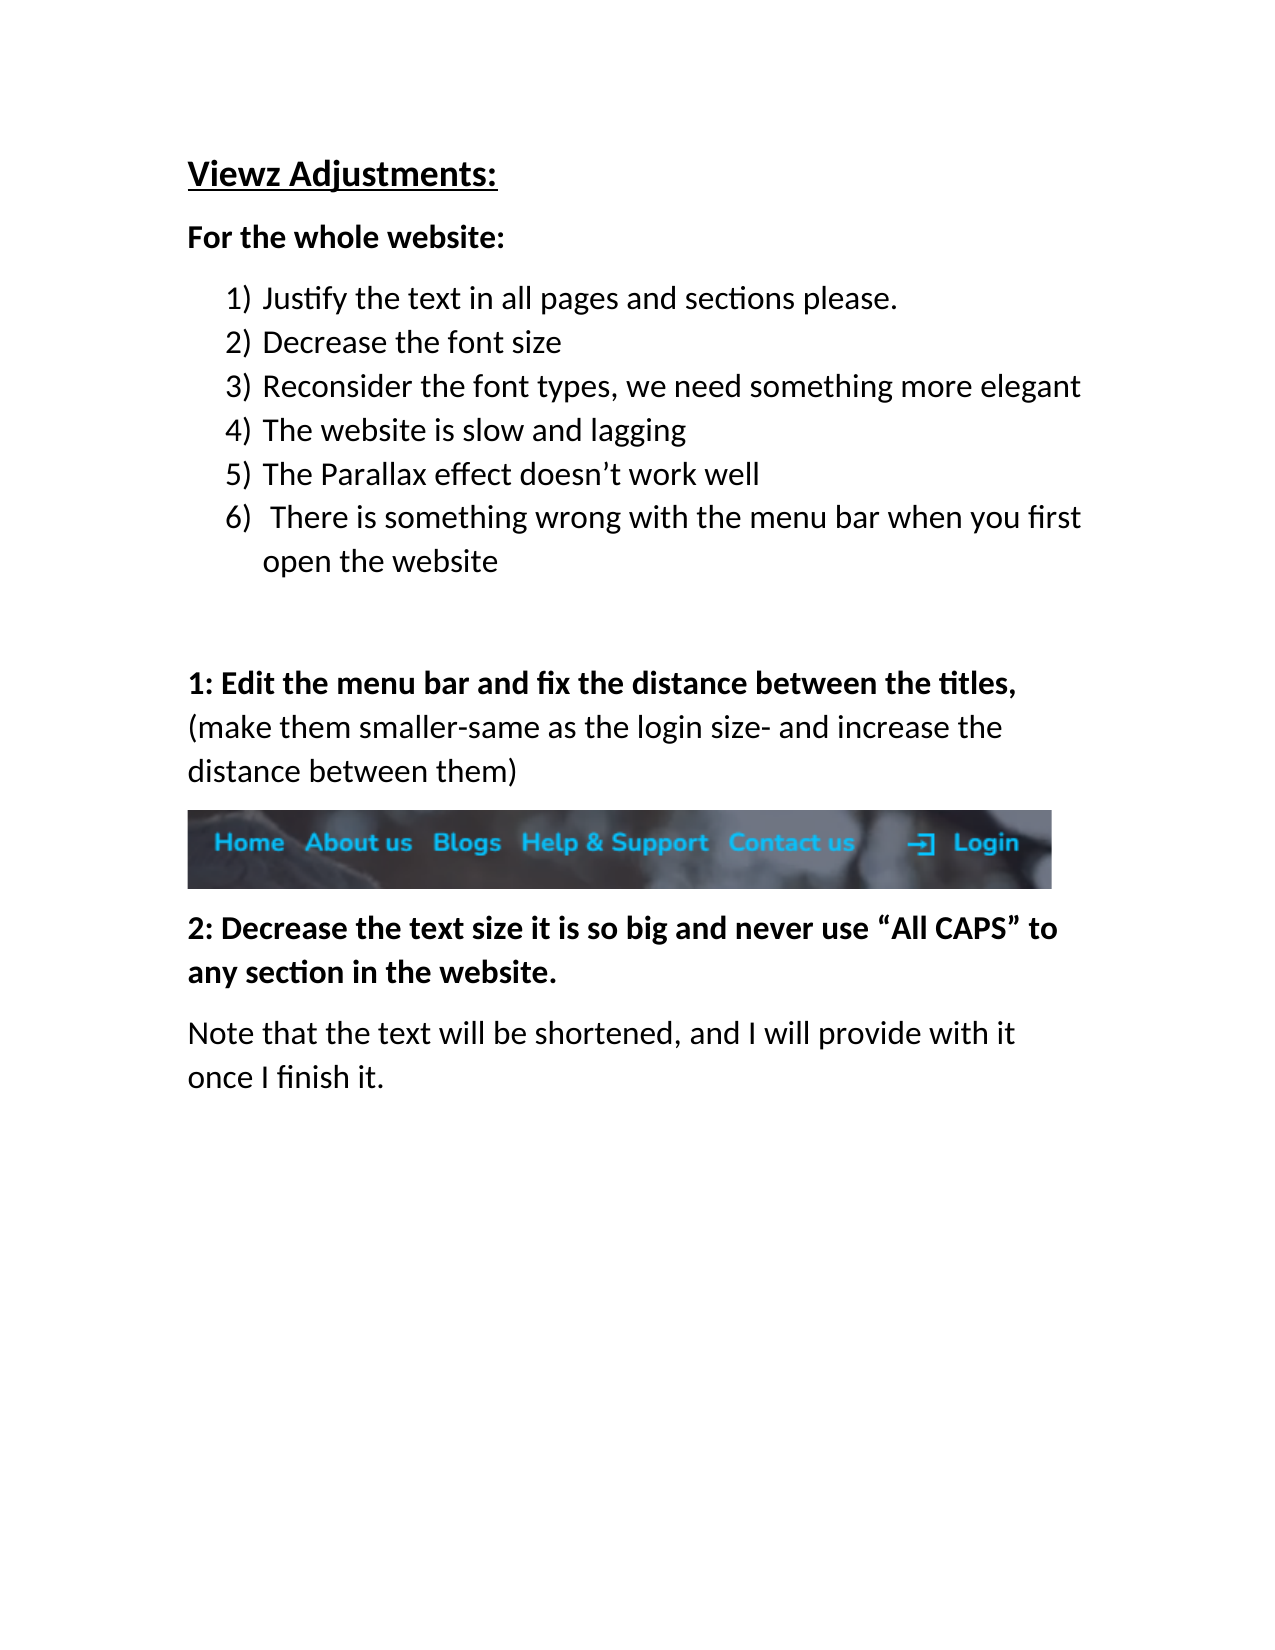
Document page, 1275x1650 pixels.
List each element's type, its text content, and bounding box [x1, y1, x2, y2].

picture [187, 810, 1052, 889]
text Note that the text will be shortened, and I will provide with it once I finish it. [187, 1012, 1087, 1097]
list Decrease the font size [225, 321, 1087, 361]
list Justify the text in all pages and sections please. [225, 277, 1087, 317]
text 1: Edit the menu bar and fix the distance between the titles, (make them smaller-same as the login size- and increase the distance between them) [187, 662, 1087, 790]
text 2: Decrease the text size it is so big and never use “All CAPS” to any section in the website. [187, 907, 1087, 992]
list Reconsider the font types, we need something more elegant [225, 365, 1087, 405]
list The Parallax effect doesn’t work well [225, 453, 1087, 493]
text Viewz Adjustments: [187, 150, 1087, 196]
text For the whole website: [187, 216, 1087, 257]
list The website is slow and lagging [225, 409, 1087, 449]
list There is something wrong with the menu bar when you first open the website [225, 497, 1087, 581]
